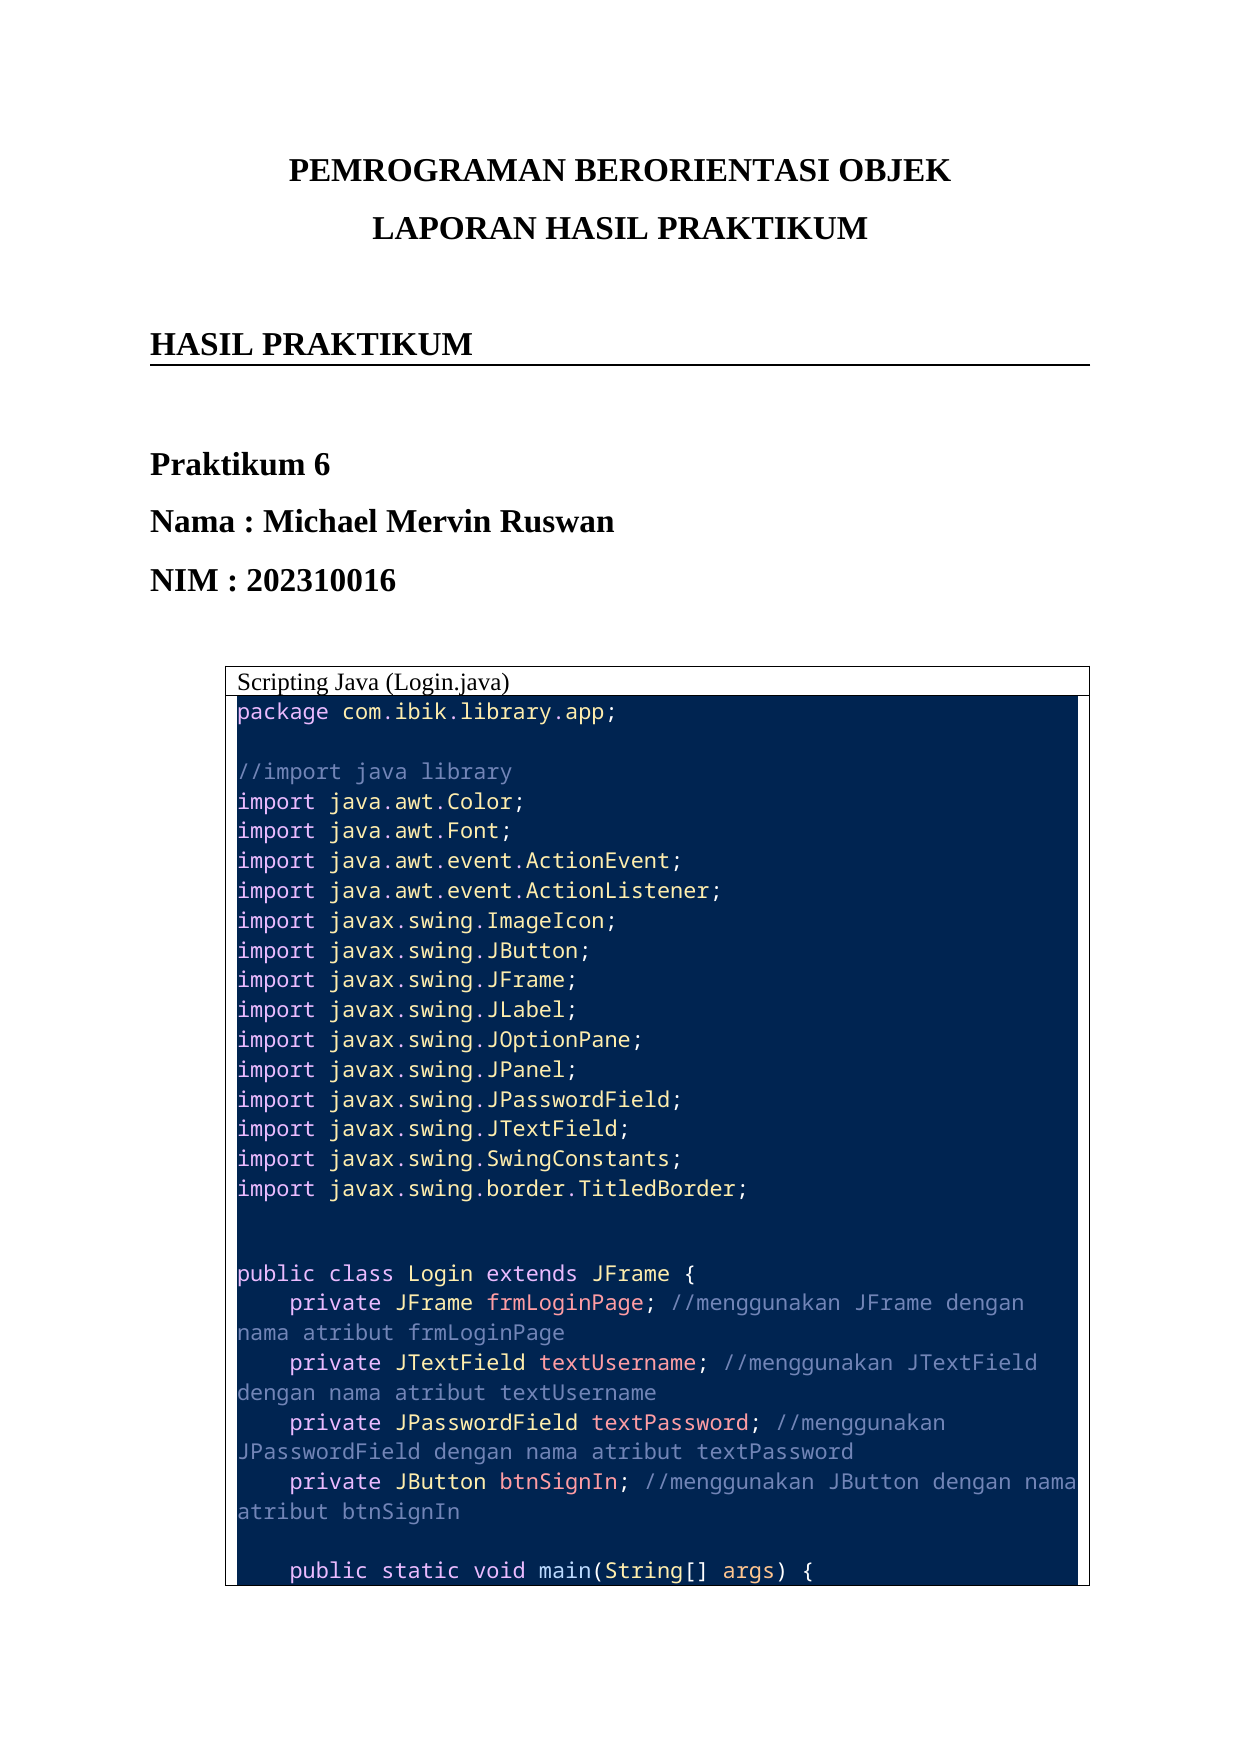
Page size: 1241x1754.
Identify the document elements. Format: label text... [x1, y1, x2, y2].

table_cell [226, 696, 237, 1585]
text Nama : Michael Mervin Ruswan [150, 502, 1090, 540]
text Praktikum 6 [150, 444, 1090, 482]
text LAPORAN HASIL PRAKTIKUM [150, 208, 1090, 246]
table_header Scripting Java (Login.java) [226, 667, 1089, 695]
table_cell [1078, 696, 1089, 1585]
text PEMROGRAMAN BERORIENTASI OBJEK [150, 150, 1090, 188]
text HASIL PRAKTIKUM [150, 324, 1090, 364]
text NIM : 202310016 [150, 560, 1090, 598]
